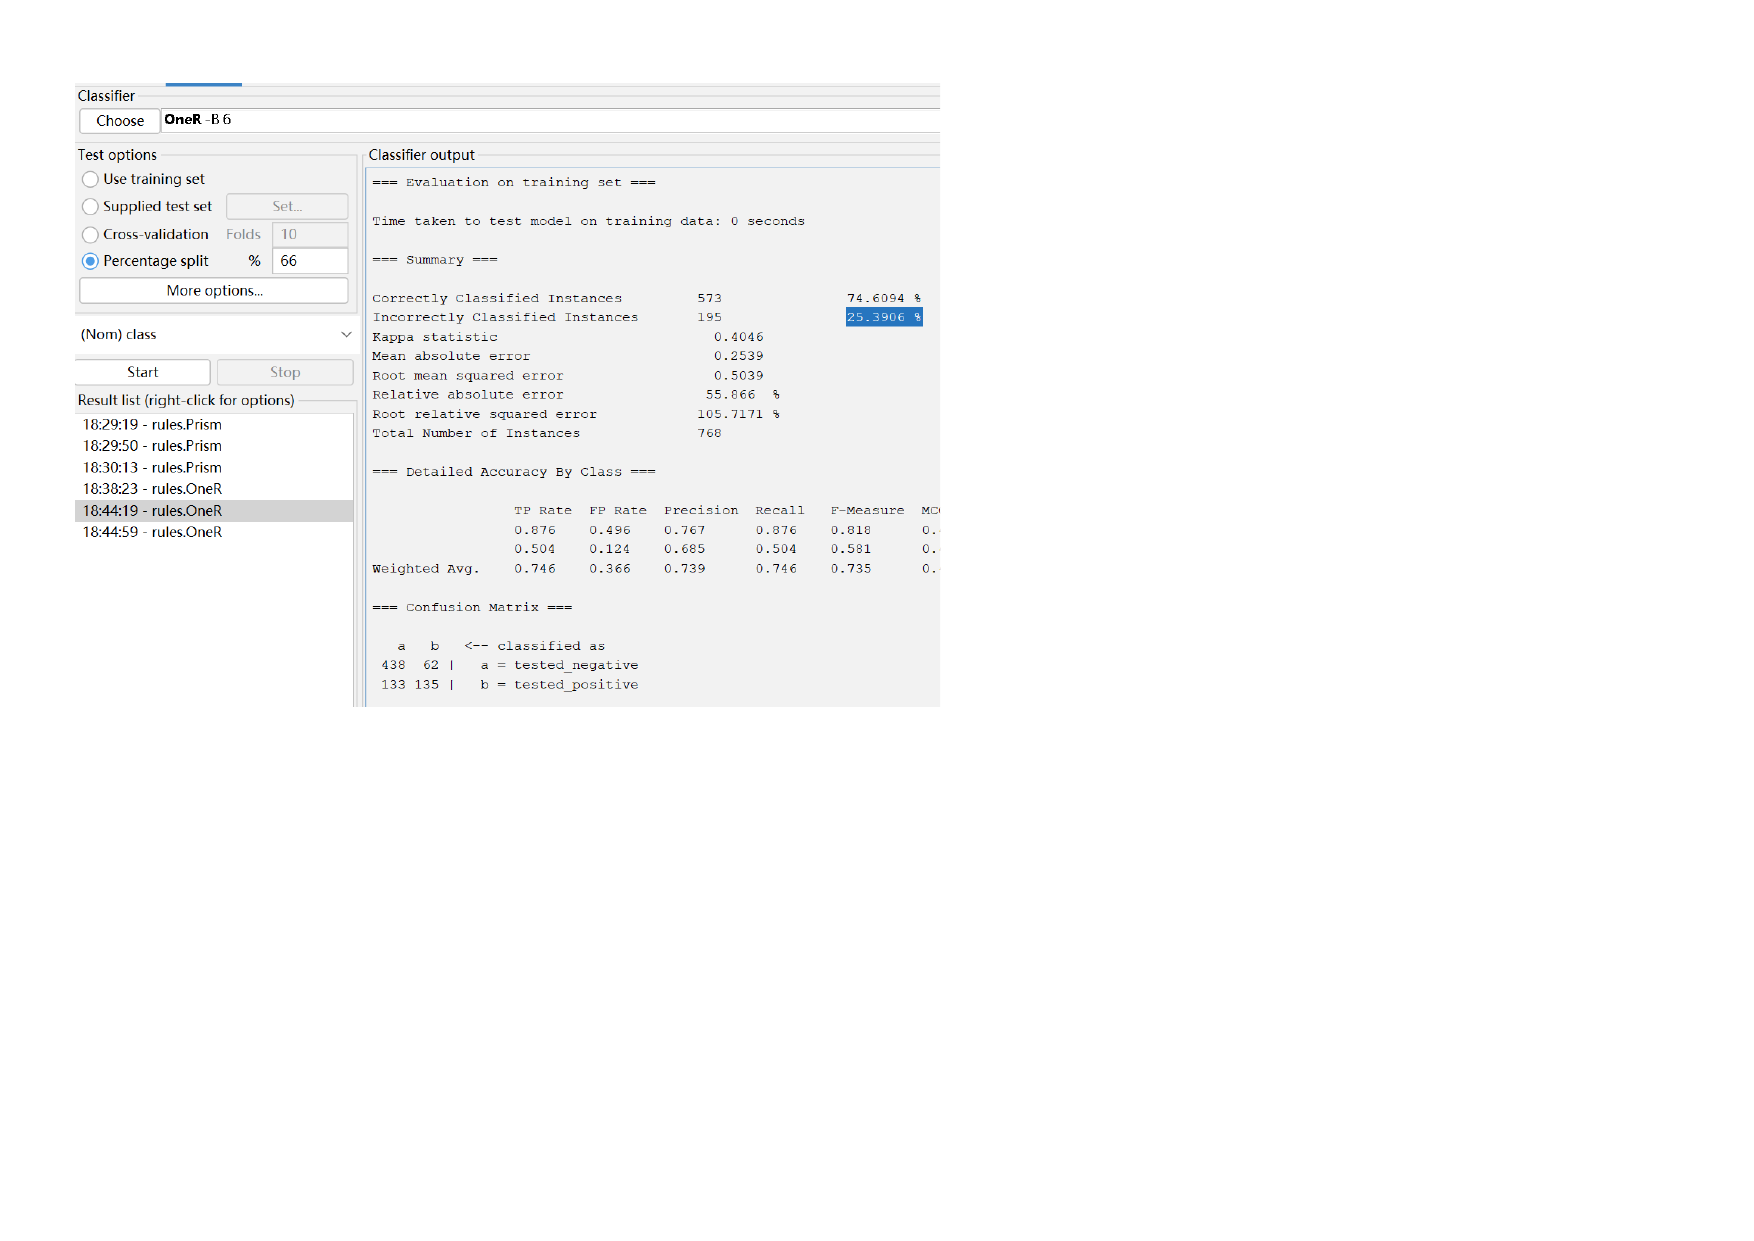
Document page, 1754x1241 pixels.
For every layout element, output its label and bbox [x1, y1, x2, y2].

picture [75, 83, 941, 707]
